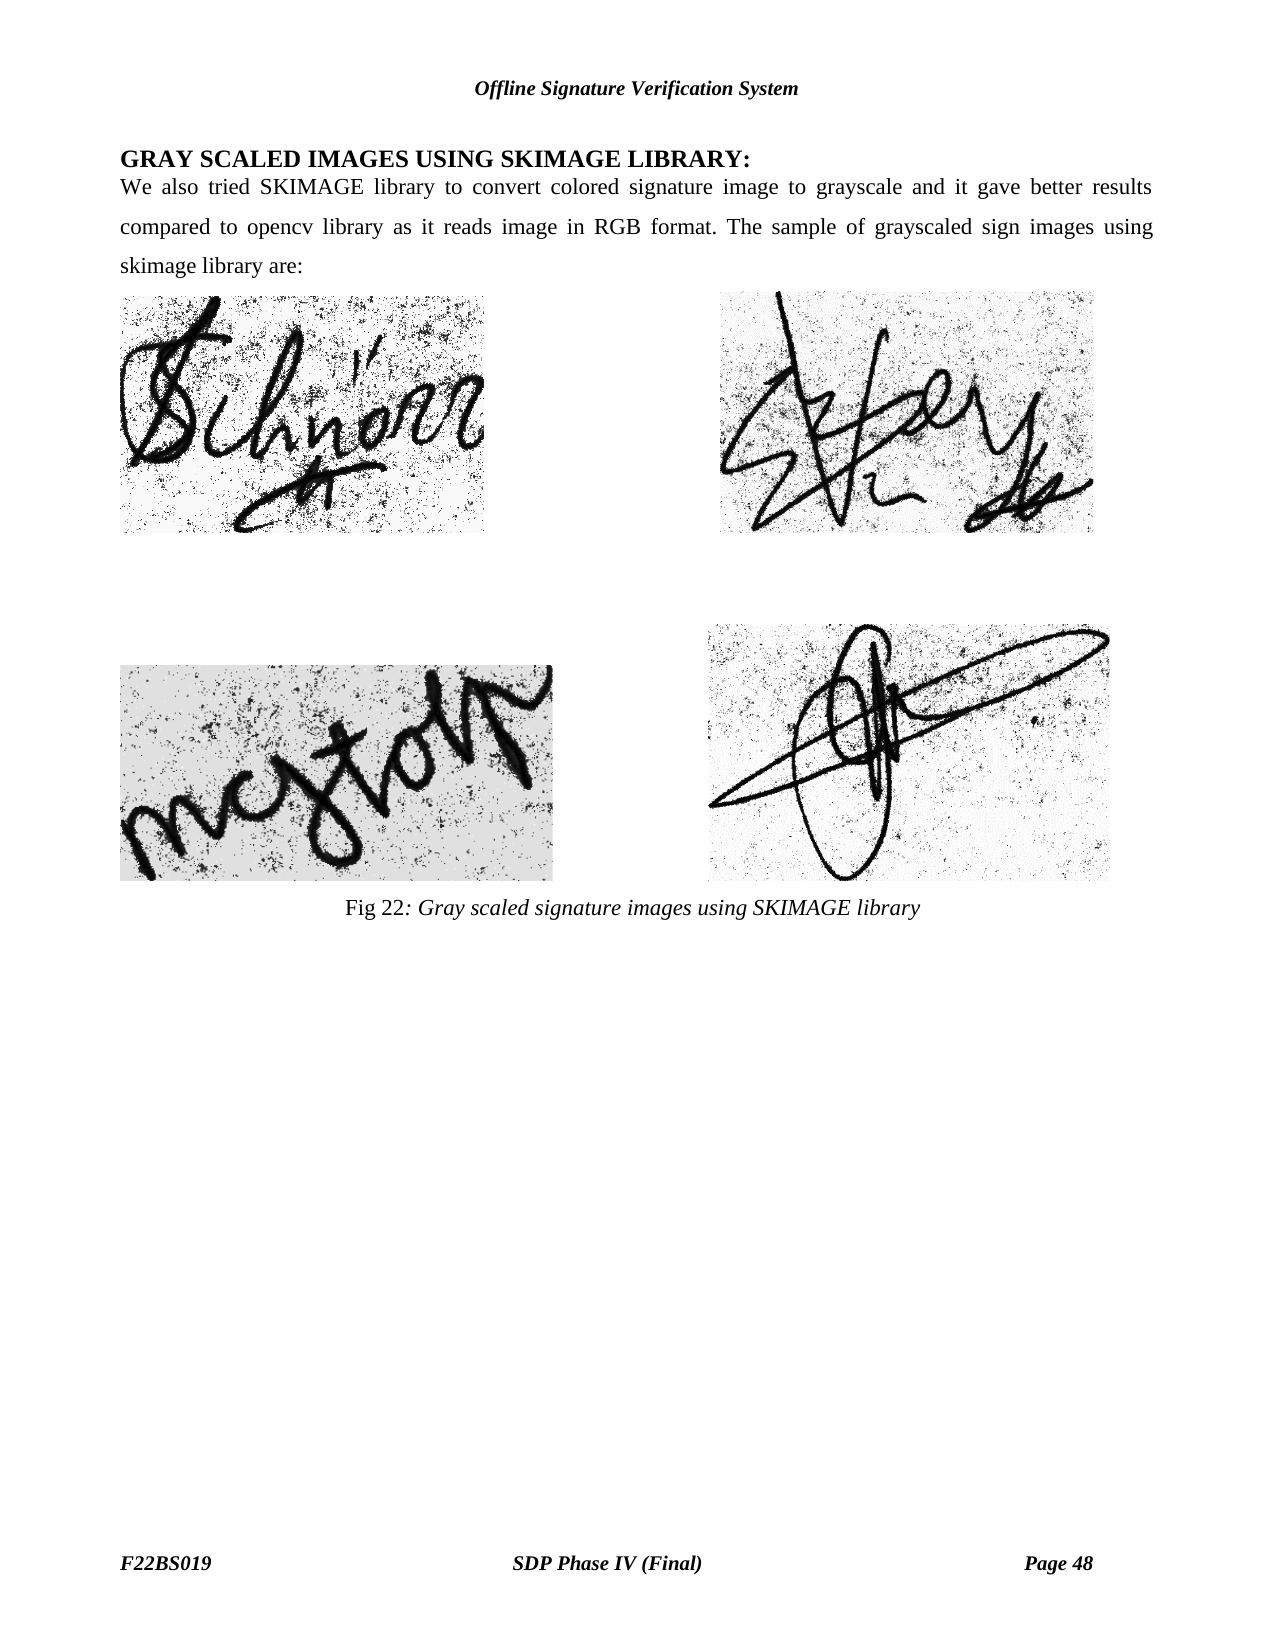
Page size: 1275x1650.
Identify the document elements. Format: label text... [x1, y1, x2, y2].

picture [708, 624, 1110, 881]
picture [720, 291, 1094, 533]
picture [120, 296, 484, 533]
text GRAY SCALED IMAGES USING SKIMAGE LIBRARY: [120, 144, 1155, 173]
picture [120, 665, 553, 881]
text We also tried SKIMAGE library to convert colored signature image to grayscale and it gave better results compared to opencv library as it reads image in RGB format. The sample of grayscaled sign images using skimage library are: [120, 173, 1155, 278]
text Fig 22: Gray scaled signature images using SKIMAGE library [120, 894, 1155, 920]
